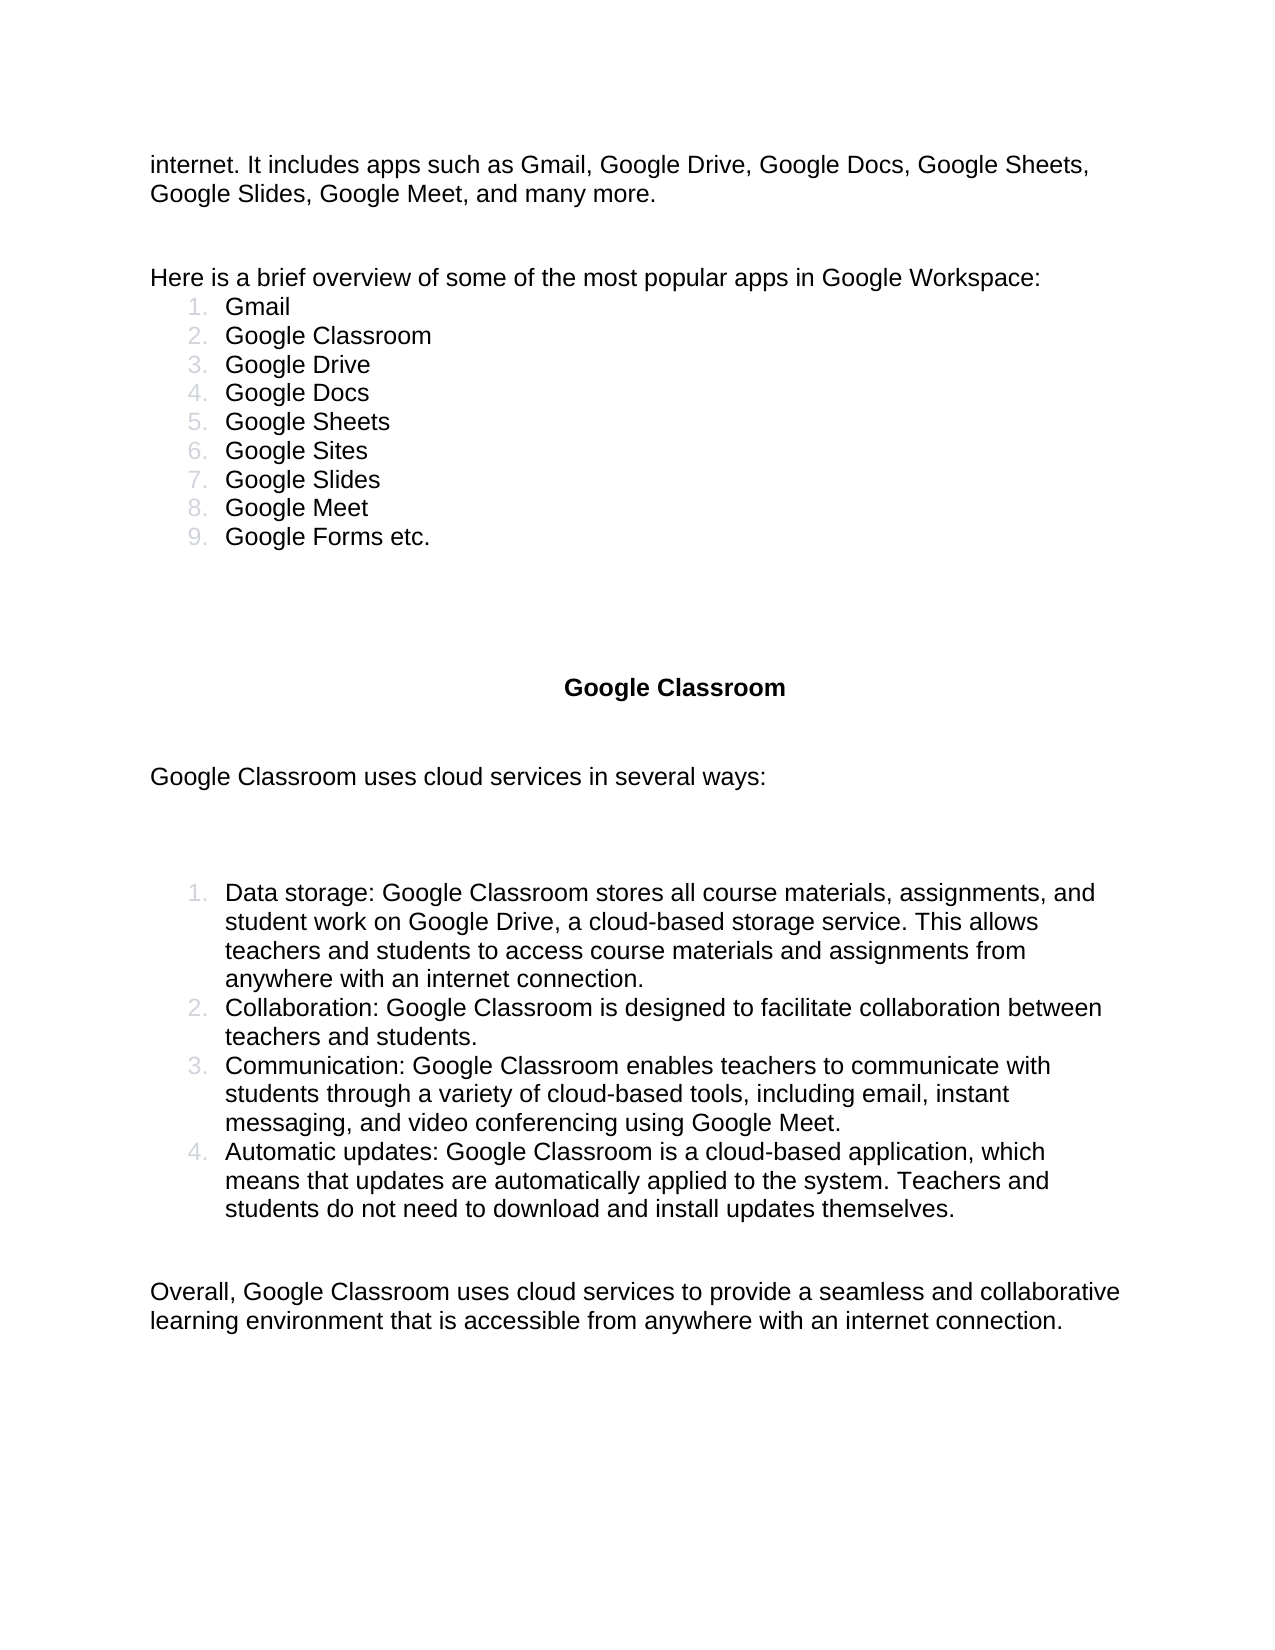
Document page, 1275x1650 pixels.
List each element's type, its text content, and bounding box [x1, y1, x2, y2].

list Communication: Google Classroom enables teachers to communicate with students through a variety of cloud-based tools, including email, instant messaging, and video conferencing using Google Meet. [187, 1051, 1125, 1137]
text Google Classroom uses cloud services in several ways: [150, 762, 1125, 790]
list Automatic updates: Google Classroom is a cloud-based application, which means that updates are automatically applied to the system. Teachers and students do not need to download and install updates themselves. [187, 1137, 1125, 1223]
list Google Meet [187, 493, 1125, 522]
text Here is a brief overview of some of the most popular apps in Google Workspace: [150, 263, 1125, 292]
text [150, 150, 1125, 207]
list Google Drive [187, 349, 1125, 378]
text Overall, Google Classroom uses cloud services to provide a seamless and collaborative learning environment that is accessible from anywhere with an internet connection. [150, 1277, 1125, 1334]
list Gmail [187, 292, 1125, 321]
list Collaboration: Google Classroom is designed to facilitate collaboration between teachers and students. [187, 993, 1125, 1051]
list Google Sheets [187, 407, 1125, 436]
list Data storage: Google Classroom stores all course materials, assignments, and student work on Google Drive, a cloud-based storage service. This allows teachers and students to access course materials and assignments from anywhere with an internet connection. [187, 878, 1125, 993]
list Google Forms etc. [187, 522, 1125, 551]
text Google Classroom [225, 673, 1125, 702]
list Google Classroom [187, 321, 1125, 349]
list Google Sites [187, 436, 1125, 464]
list Google Slides [187, 464, 1125, 493]
list Google Docs [187, 378, 1125, 407]
